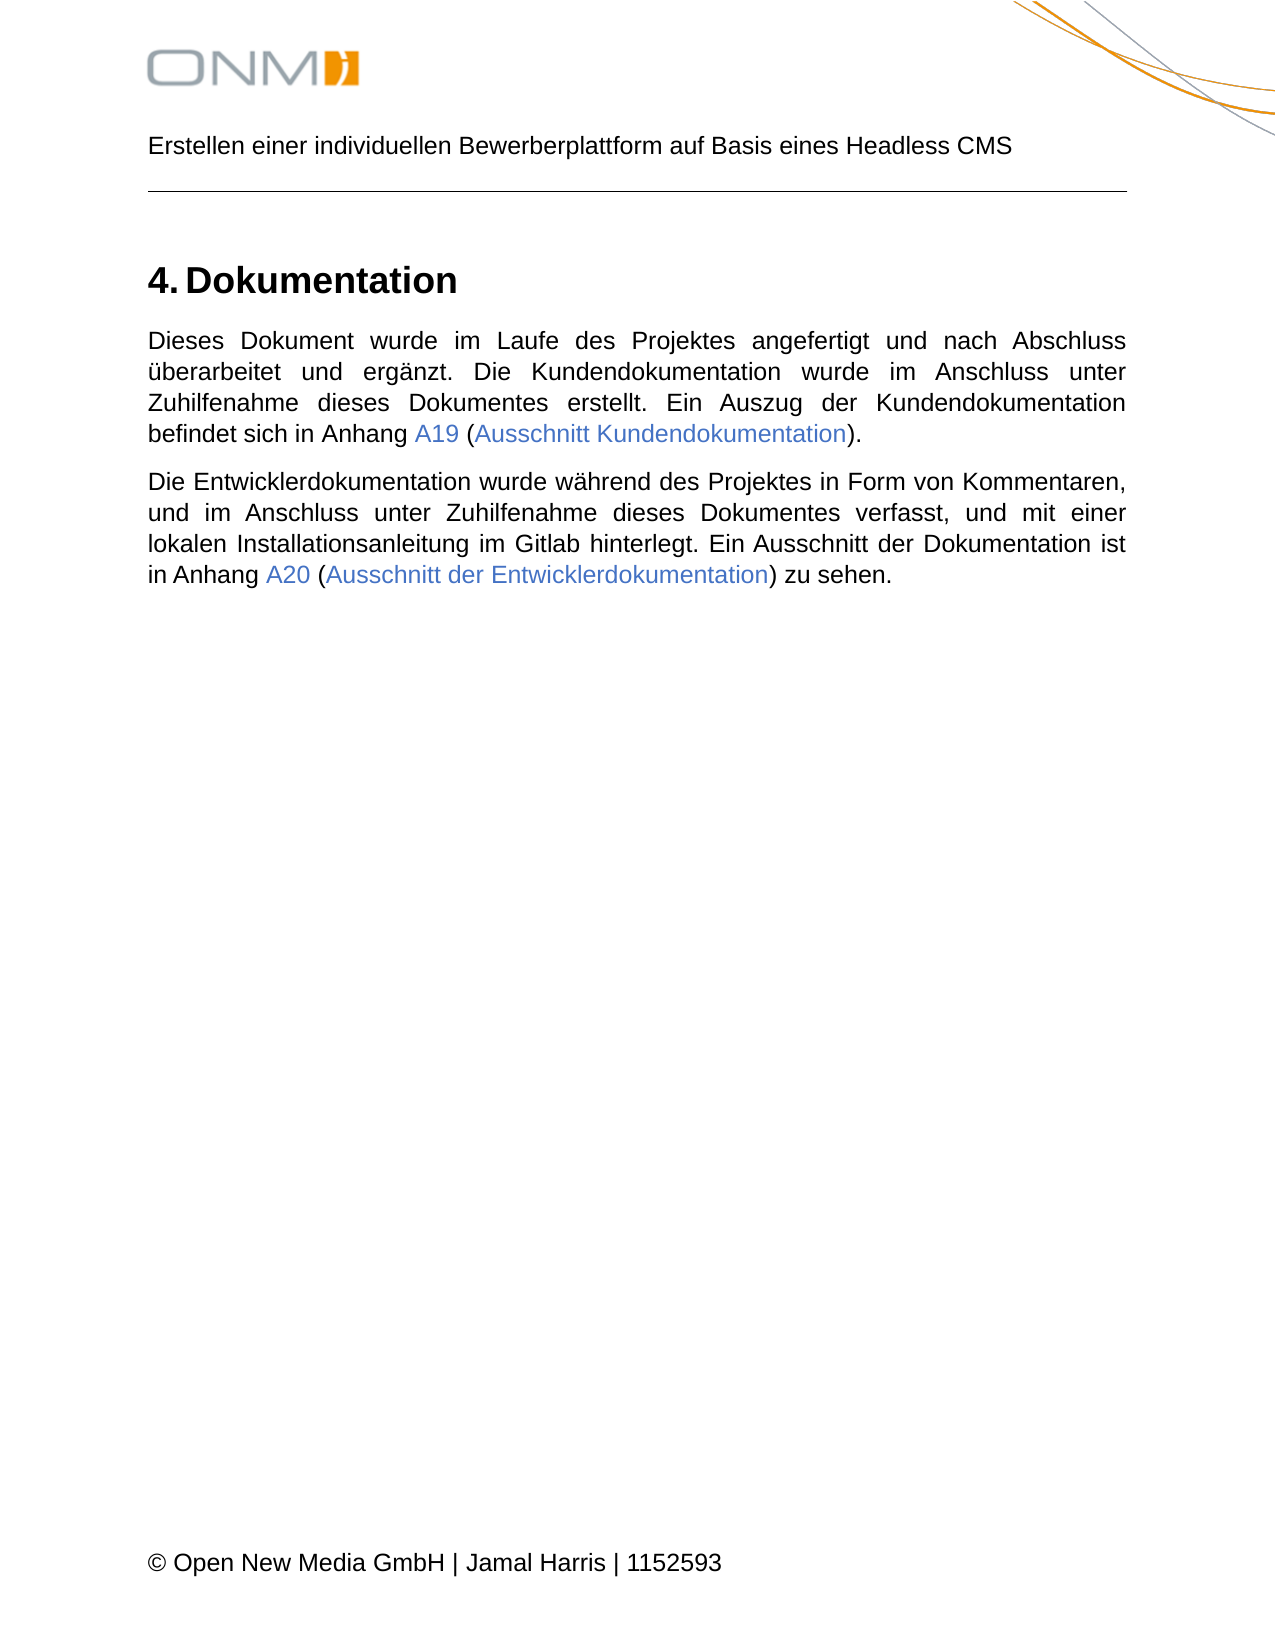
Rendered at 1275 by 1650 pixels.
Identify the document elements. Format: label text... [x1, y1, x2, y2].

subtitle Dokumentation [148, 258, 1127, 301]
text Die Entwicklerdokumentation wurde während des Projektes in Form von Kommentaren, und im Anschluss unter Zuhilfenahme dieses Dokumentes verfasst, und mit einer lokalen Installationsanleitung im Gitlab hinterlegt. Ein Ausschnitt der Dokumentation ist in Anhang A20 (Ausschnitt der Entwicklerdokumentation) zu sehen. [148, 467, 1127, 589]
text Dieses Dokument wurde im Laufe des Projektes angefertigt und nach Abschluss überarbeitet und ergänzt. Die Kundendokumentation wurde im Anschluss unter Zuhilfenahme dieses Dokumentes erstellt. Ein Auszug der Kundendokumentation befindet sich in Anhang A19 (Ausschnitt Kundendokumentation). [148, 326, 1127, 448]
picture [116, 0, 413, 104]
picture [1000, 1, 1275, 147]
